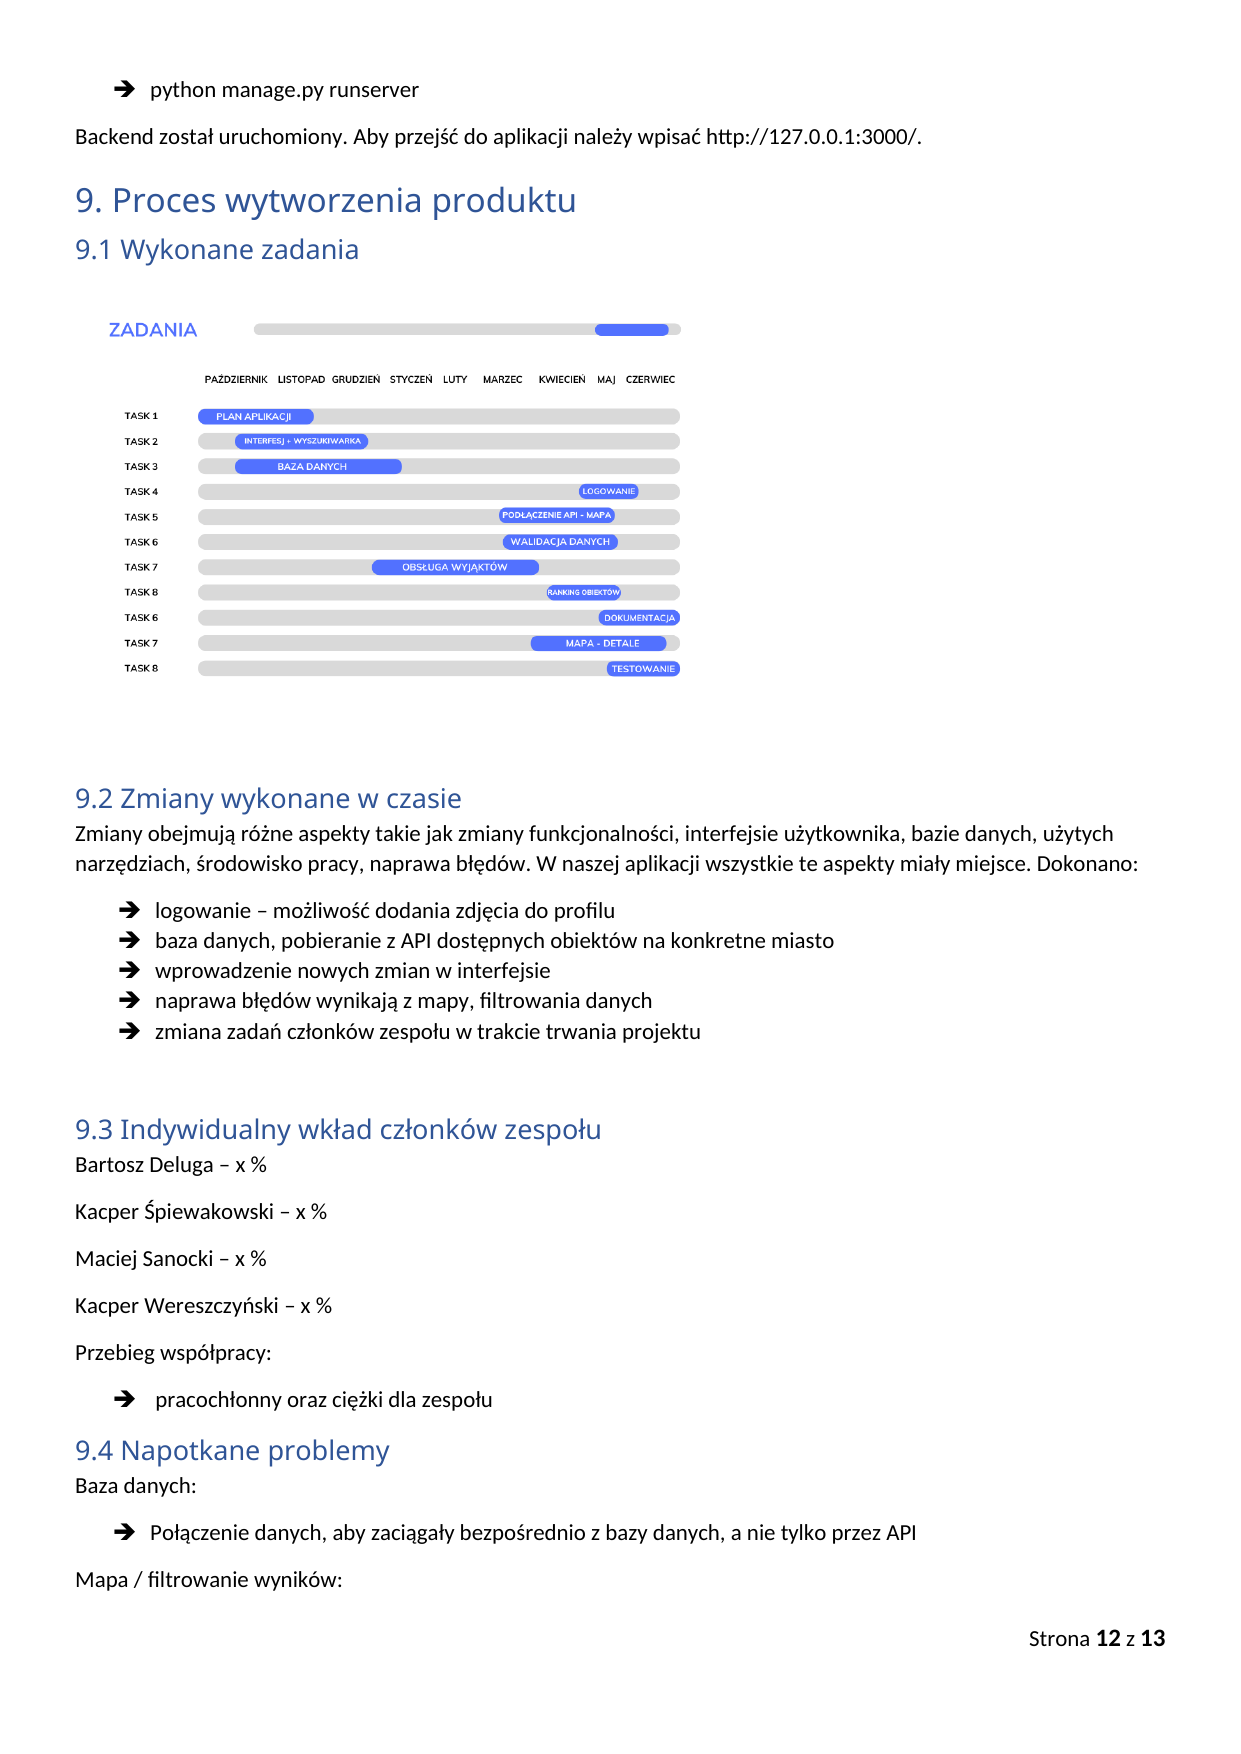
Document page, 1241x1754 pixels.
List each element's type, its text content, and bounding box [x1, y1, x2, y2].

list wprowadzenie nowych zmian w interfejsie [117, 956, 1165, 984]
subtitle 9.2 Zmiany wykonane w czasie [75, 779, 1165, 816]
list zmiana zadań członków zespołu w trakcie trwania projektu [117, 1017, 1165, 1045]
subtitle 9. Proces wytworzenia produktu [75, 177, 1165, 222]
text Maciej Sanocki – x % [75, 1244, 1165, 1272]
list naprawa błędów wynikają z mapy, filtrowania danych [117, 987, 1165, 1015]
text Backend został uruchomiony. Aby przejść do aplikacji należy wpisać http://127.0.0.1:3000/. [75, 122, 1165, 150]
subtitle 9.4 Napotkane problemy [75, 1432, 1165, 1468]
list logowanie – możliwość dodania zdjęcia do profilu [117, 896, 1165, 924]
subtitle 9.3 Indywidualny wkład członków zespołu [75, 1111, 1165, 1147]
subtitle 9.1 Wykonane zadania [75, 230, 1165, 267]
list baza danych, pobieranie z API dostępnych obiektów na konkretne miasto [117, 926, 1165, 954]
list Połączenie danych, aby zaciągały bezpośrednio z bazy danych, a nie tylko przez API [112, 1518, 1165, 1546]
list pracochłonny oraz ciężki dla zespołu [112, 1385, 1165, 1413]
list python manage.py runserver [112, 75, 1165, 103]
text Przebieg współpracy: [75, 1338, 1165, 1366]
text Baza danych: [75, 1471, 1165, 1499]
text Zmiany obejmują różne aspekty takie jak zmiany funkcjonalności, interfejsie użytkownika, bazie danych, użytych narzędziach, środowisko pracy, naprawa błędów. W naszej aplikacji wszystkie te aspekty miały miejsce. Dokonano: [75, 819, 1165, 877]
picture [75, 270, 729, 761]
text Kacper Wereszczyński – x % [75, 1291, 1165, 1319]
text Kacper Śpiewakowski – x % [75, 1197, 1165, 1225]
text Mapa / filtrowanie wyników: [75, 1565, 1165, 1593]
text Bartosz Deluga – x % [75, 1150, 1165, 1178]
